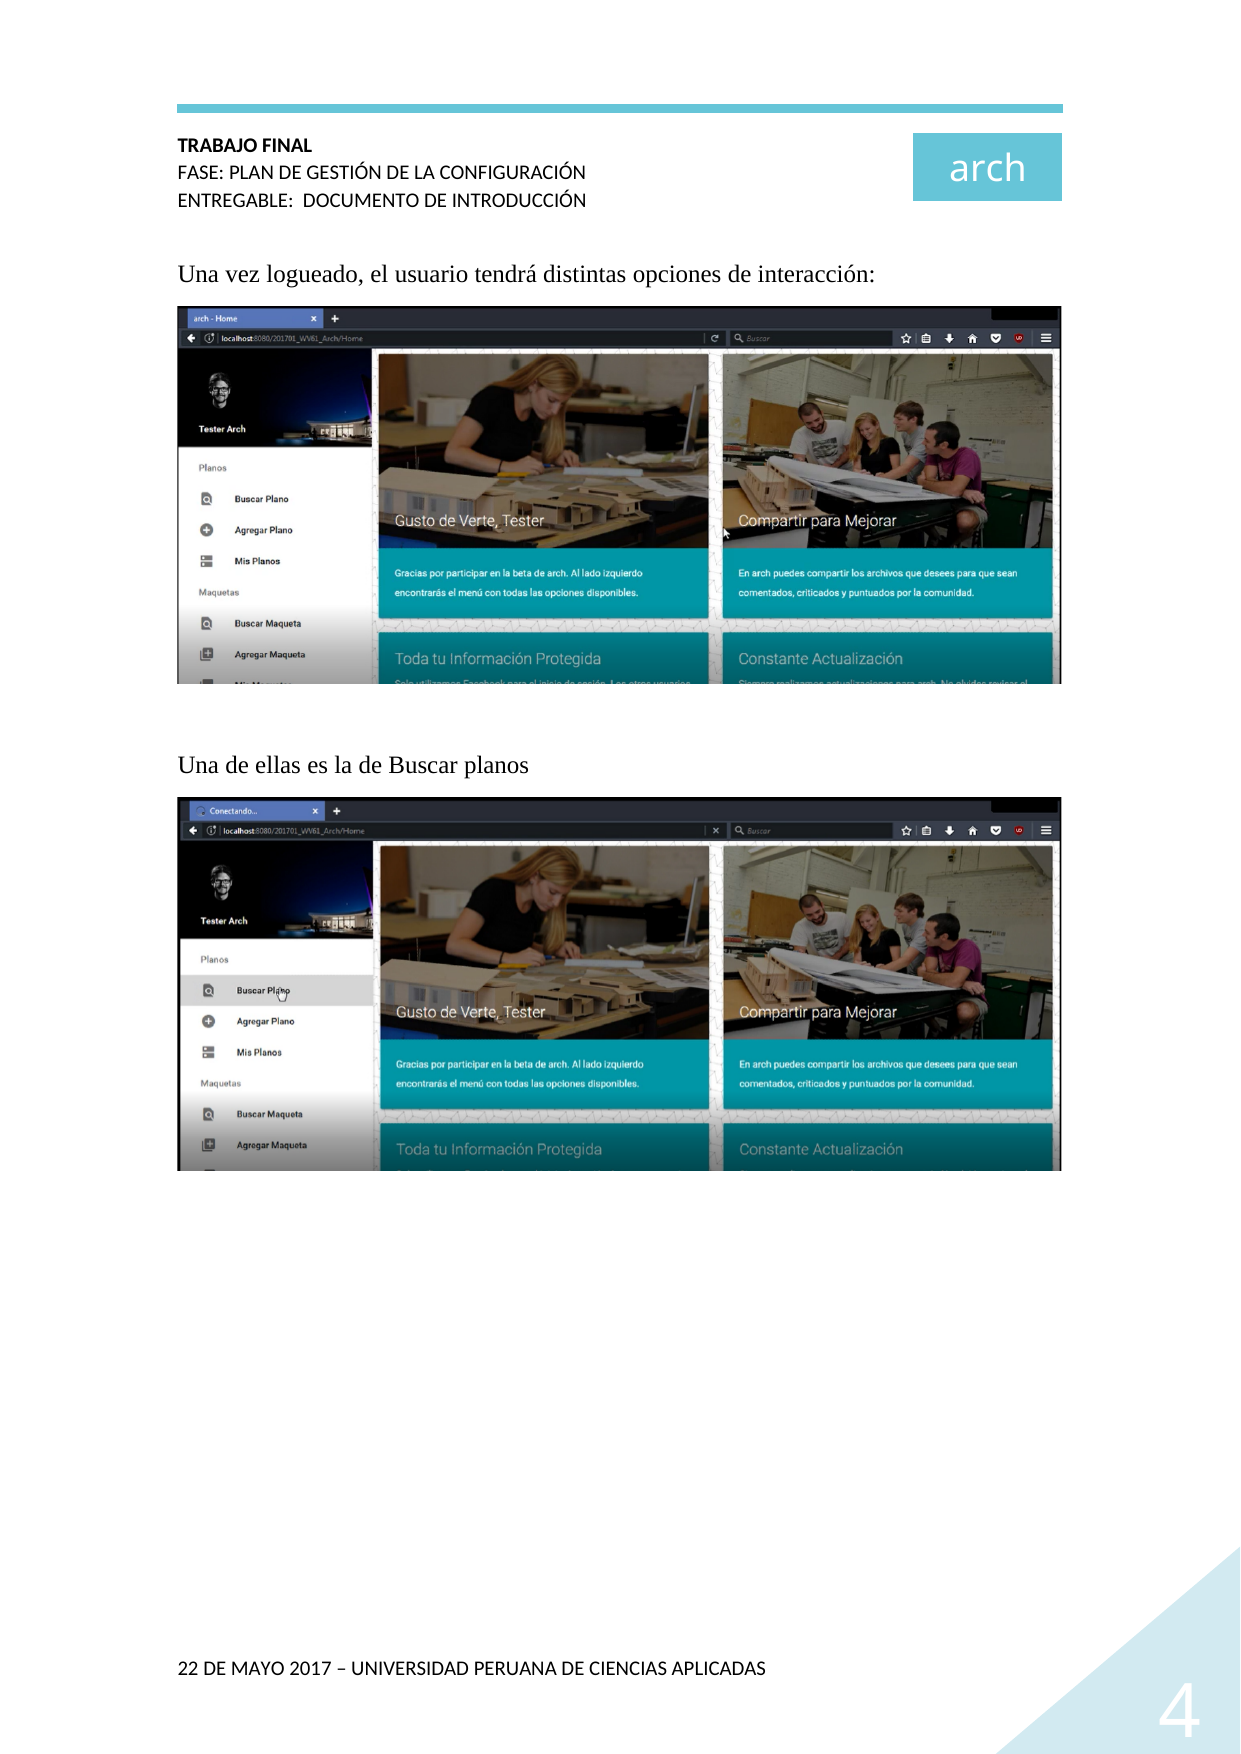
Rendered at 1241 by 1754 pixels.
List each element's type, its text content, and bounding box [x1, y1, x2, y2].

picture [177, 797, 1062, 1171]
text Una de ellas es la de Buscar planos [177, 750, 1063, 778]
picture [177, 306, 1062, 684]
text Una vez logueado, el usuario tendrá distintas opciones de interacción: [177, 259, 1063, 288]
